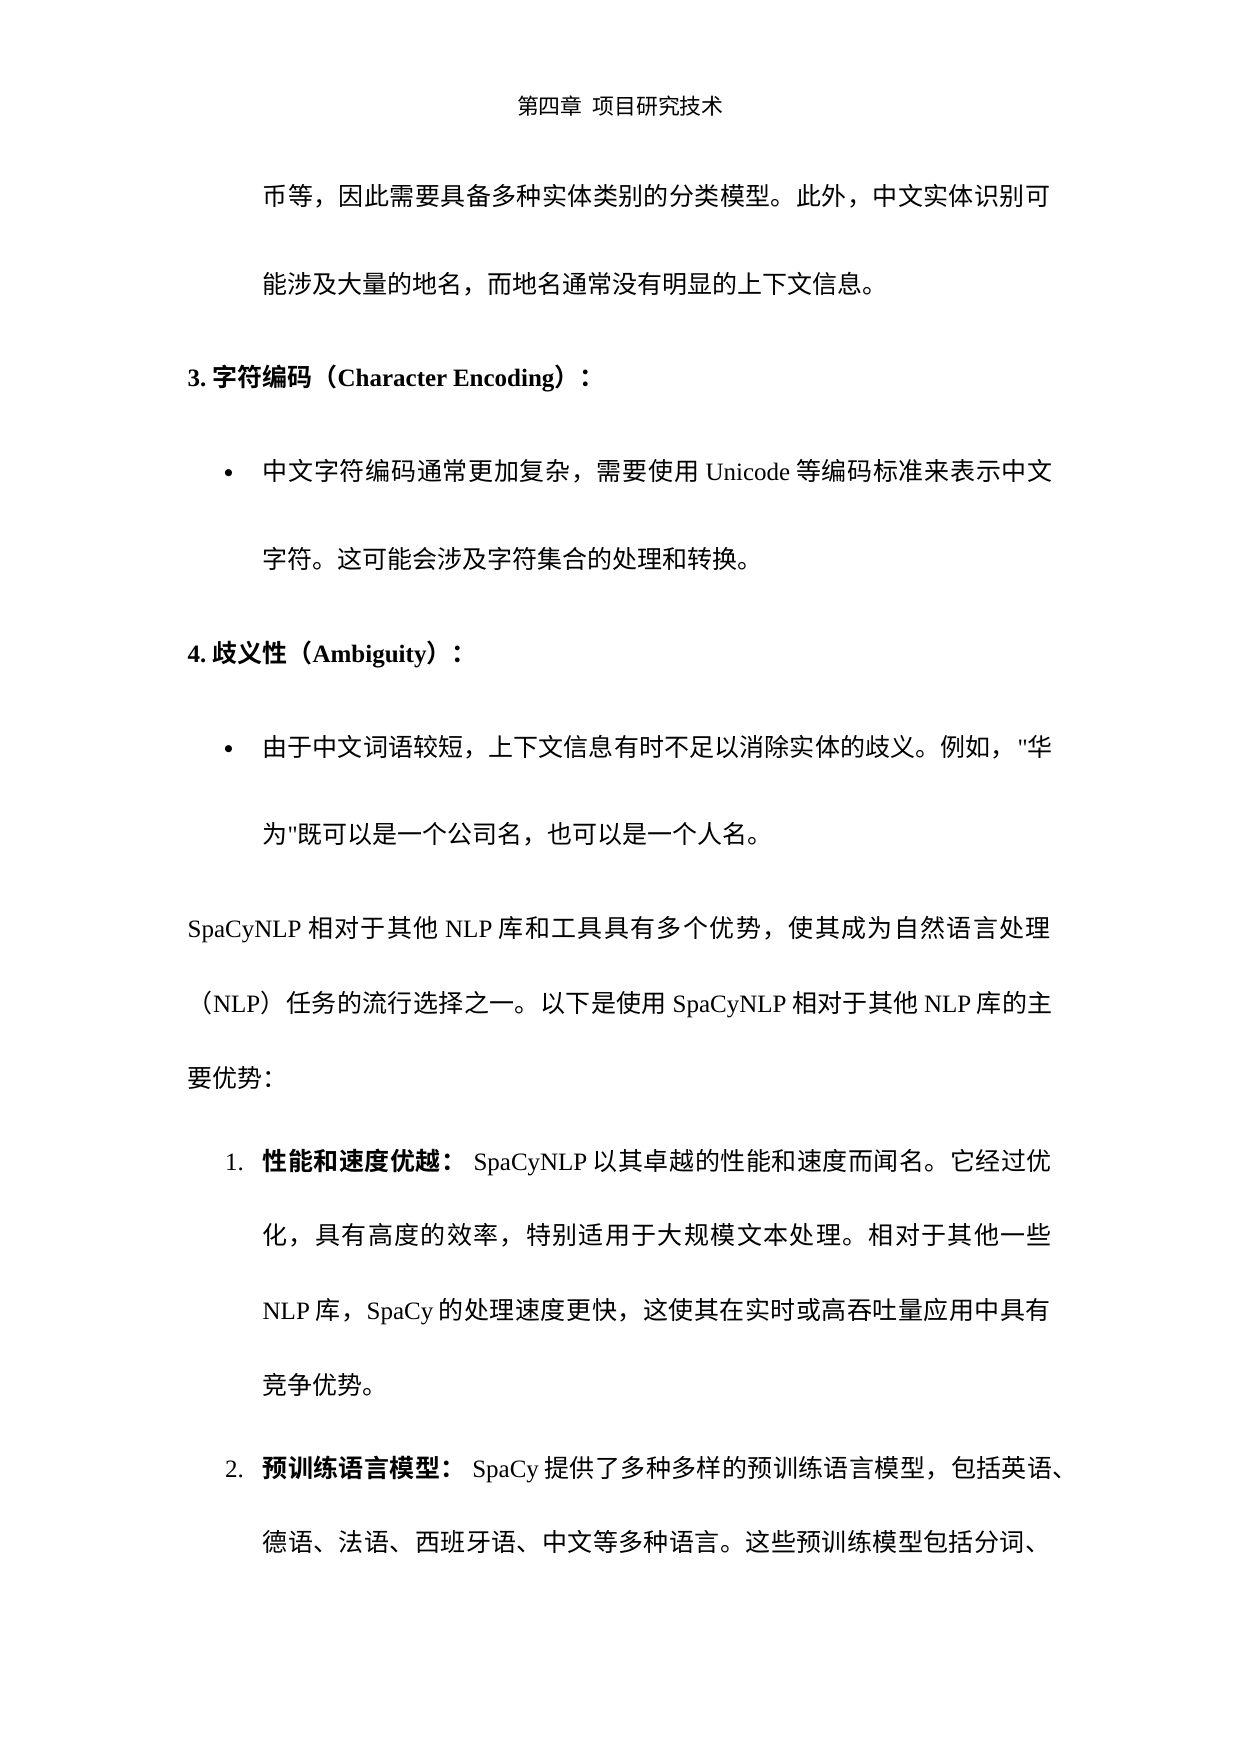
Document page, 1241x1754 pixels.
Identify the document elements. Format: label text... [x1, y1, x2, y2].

list 中文字符编码通常更加复杂，需要使用Unicode等编码标准来表示中文字符。这可能会涉及字符集合的处理和转换。 [225, 437, 1053, 590]
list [225, 1434, 1053, 1573]
text 3. 字符编码（Character Encoding）： [187, 343, 1053, 408]
text SpaCyNLP相对于其他NLP库和工具具有多个优势，使其成为自然语言处理（NLP）任务的流行选择之一。以下是使用SpaCyNLP相对于其他NLP库的主要优势： [187, 894, 1053, 1109]
list 性能和速度优越： SpaCyNLP以其卓越的性能和速度而闻名。它经过优化，具有高度的效率，特别适用于大规模文本处理。相对于其他一些NLP库，SpaCy的处理速度更快，这使其在实时或高吞吐量应用中具有竞争优势。 [225, 1127, 1053, 1416]
list 由于中文词语较短，上下文信息有时不足以消除实体的歧义。例如，"华为"既可以是一个公司名，也可以是一个人名。 [225, 713, 1053, 866]
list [225, 162, 1053, 315]
text 4. 歧义性（Ambiguity）： [187, 619, 1053, 684]
